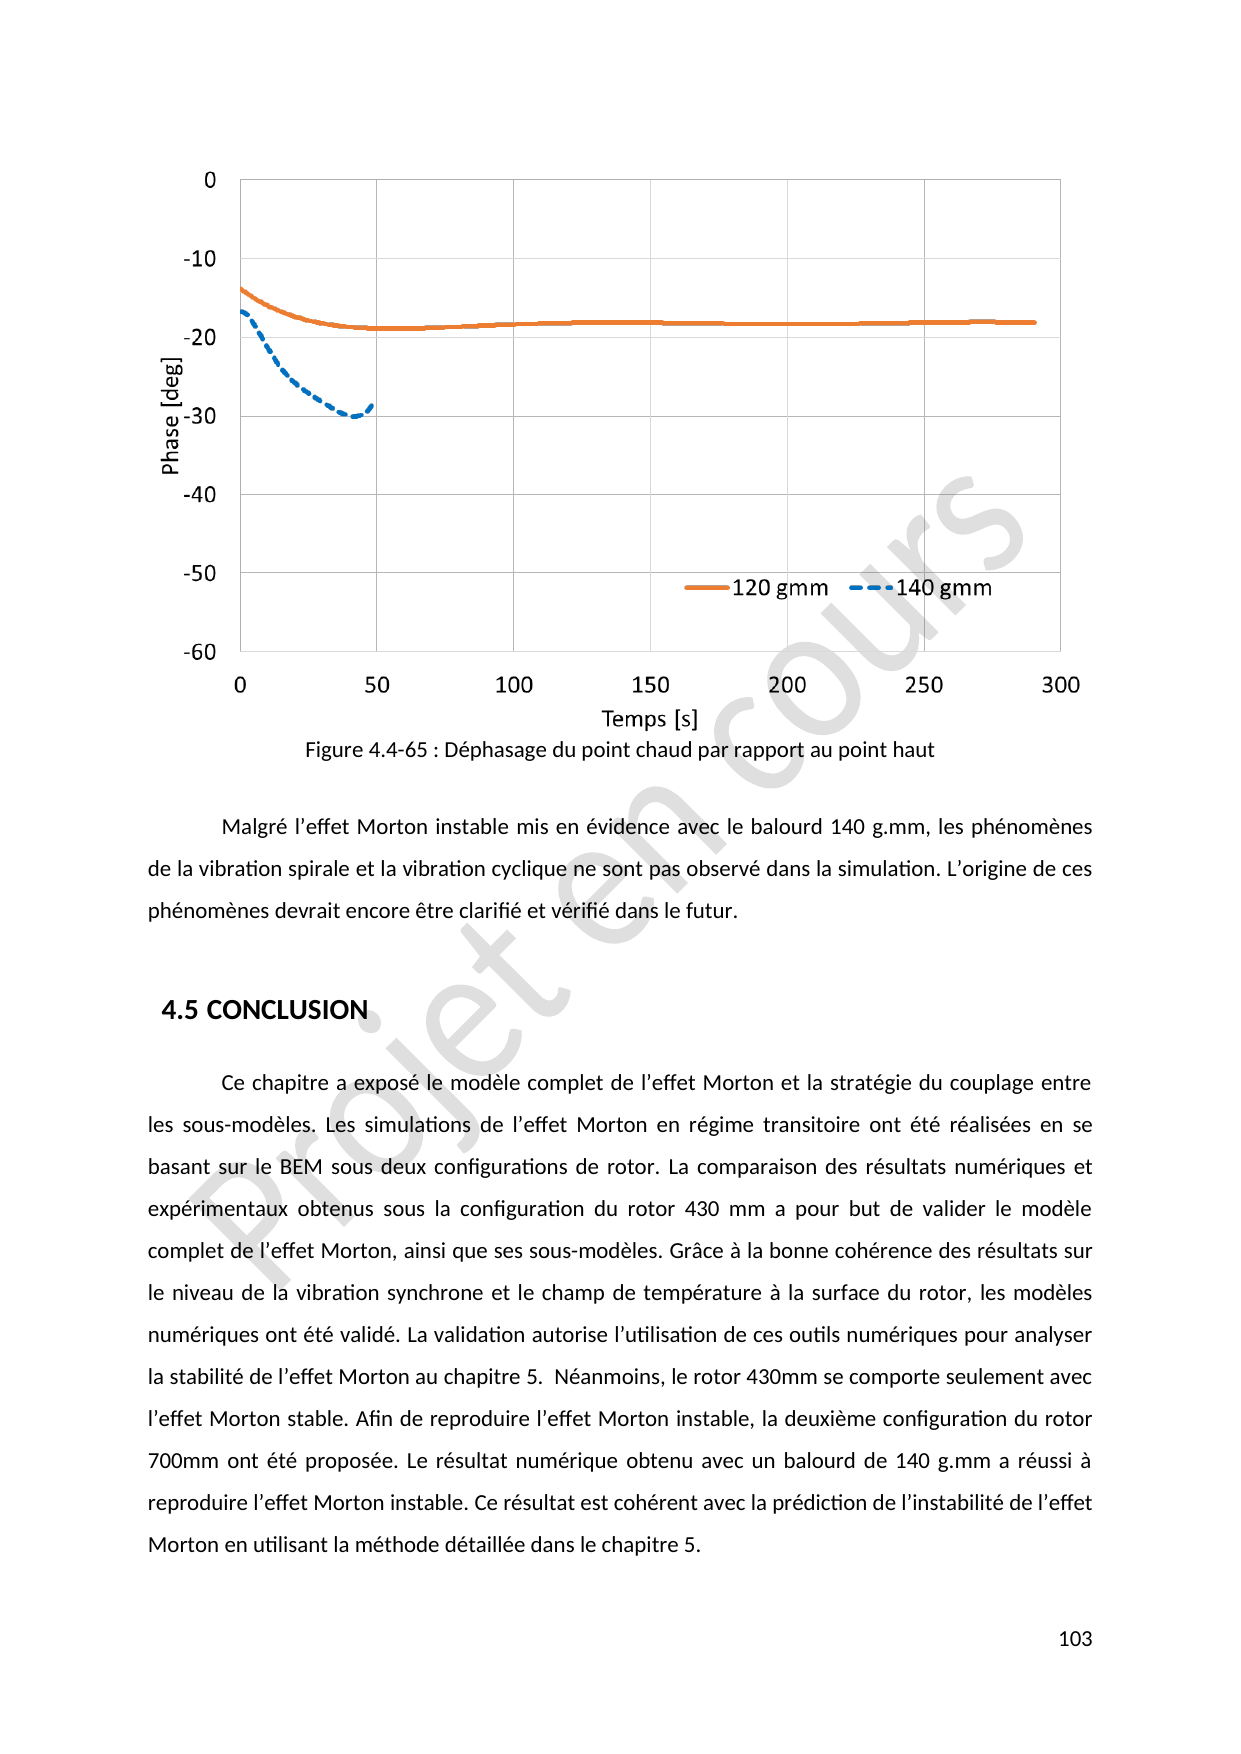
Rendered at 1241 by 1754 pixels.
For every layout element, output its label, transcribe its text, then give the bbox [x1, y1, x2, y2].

text Ce chapitre a exposé le modèle complet de l’effet Morton et la stratégie du couplage entre les sous-modèles. Les simulations de l’effet Morton en régime transitoire ont été réalisées en se basant sur le BEM sous deux configurations de rotor. La comparaison des résultats numériques et expérimentaux obtenus sous la configuration du rotor 430 mm a pour but de valider le modèle complet de l’effet Morton, ainsi que ses sous-modèles. Grâce à la bonne cohérence des résultats sur le niveau de la vibration synchrone et le champ de température à la surface du rotor, les modèles numériques ont été validé. La validation autorise l’utilisation de ces outils numériques pour analyser la stabilité de l’effet Morton au chapitre 5. Néanmoins, le rotor 430mm se comporte seulement avec l’effet Morton stable. Afin de reproduire l’effet Morton instable, la deuxième configuration du rotor 700mm ont été proposée. Le résultat numérique obtenu avec un balourd de 140 g.mm a réussi à reproduire l’effet Morton instable. Ce résultat est cohérent avec la prédiction de l’instabilité de l’effet Morton en utilisant la méthode détaillée dans le chapitre 5. [148, 1068, 1093, 1558]
text Malgré l’effet Morton instable mis en évidence avec le balourd 140 g.mm, les phénomènes de la vibration spirale et la vibration cyclique ne sont pas observé dans la simulation. L’origine de ces phénomènes devrait encore être clarifié et vérifié dans le futur. [148, 812, 1093, 924]
picture [150, 147, 1090, 735]
subtitle Conclusion [161, 991, 1093, 1026]
